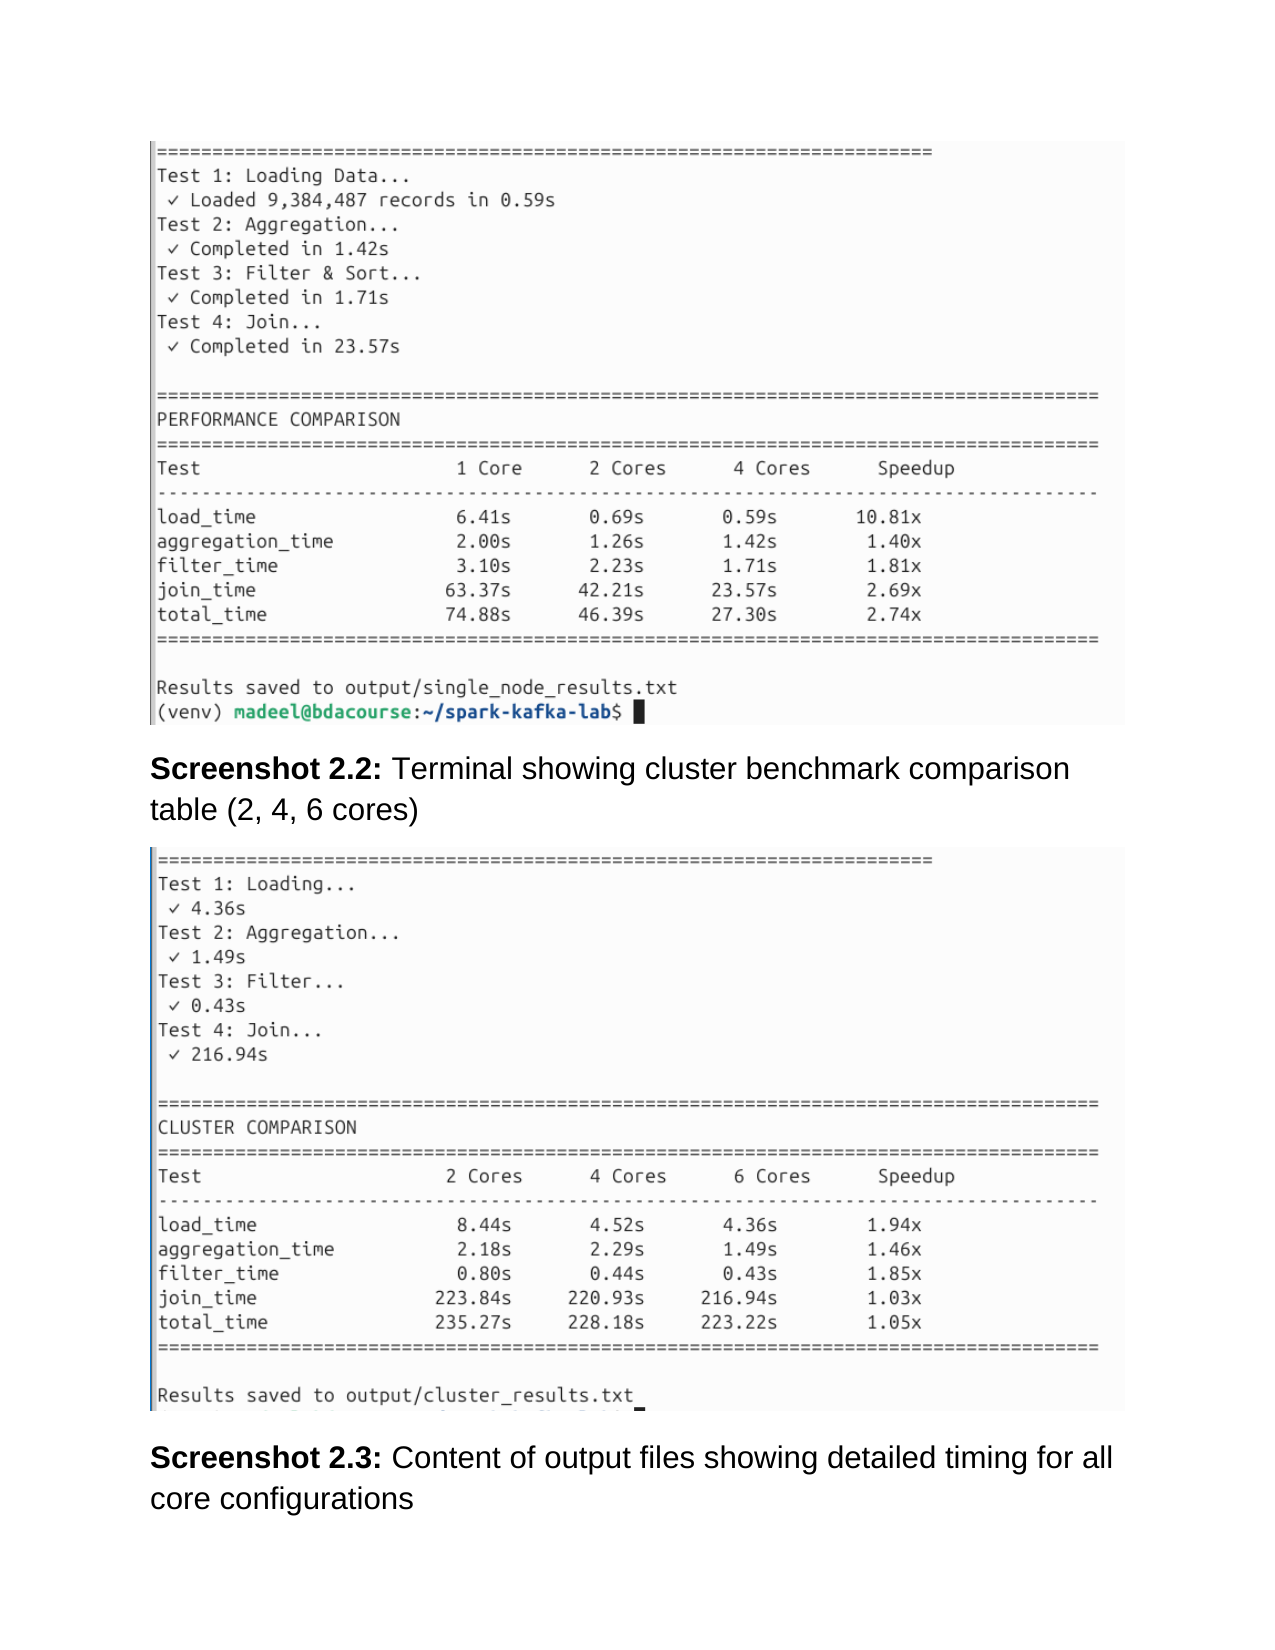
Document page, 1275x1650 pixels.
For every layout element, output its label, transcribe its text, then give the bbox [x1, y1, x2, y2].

picture [150, 847, 1125, 1411]
text Screenshot 2.3: Content of output files showing detailed timing for all core configurations [150, 1439, 1125, 1516]
picture [150, 141, 1125, 725]
text Screenshot 2.2: Terminal showing cluster benchmark comparison table (2, 4, 6 cores) [150, 750, 1125, 827]
